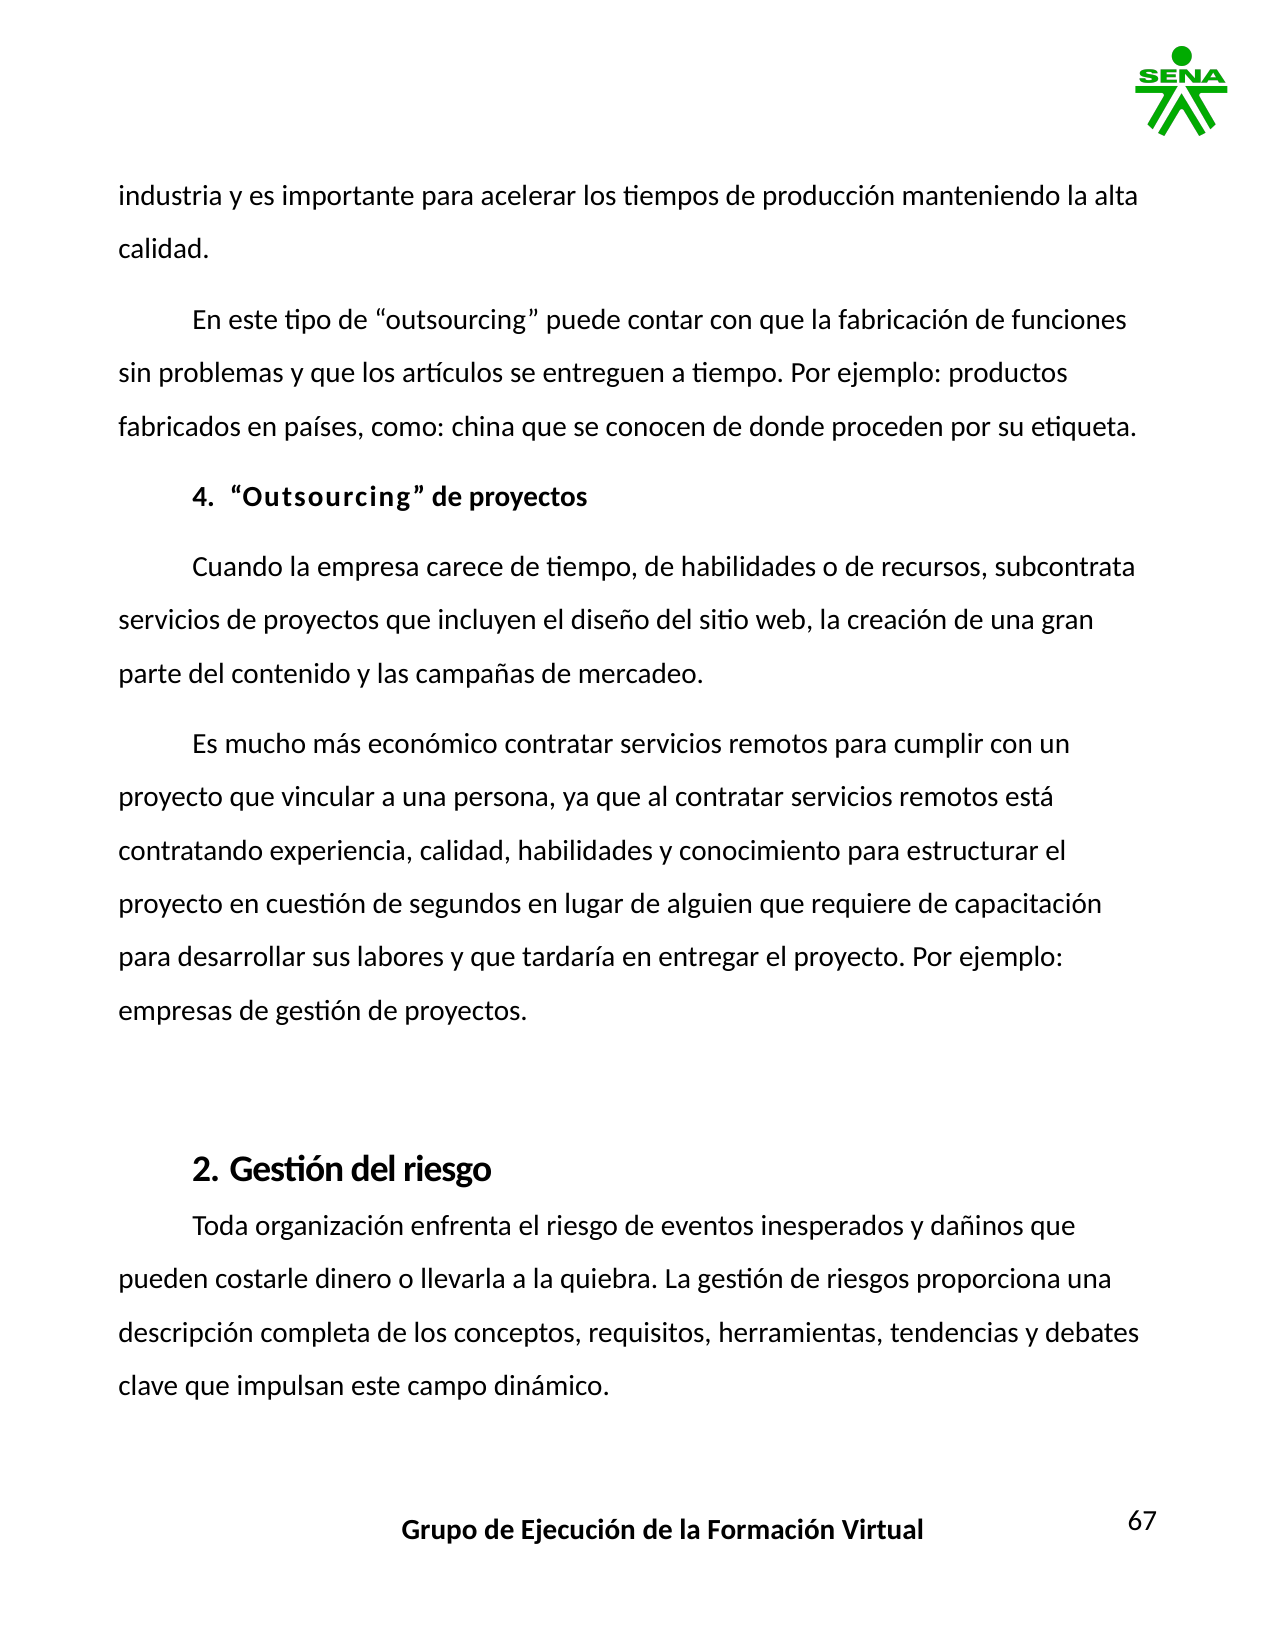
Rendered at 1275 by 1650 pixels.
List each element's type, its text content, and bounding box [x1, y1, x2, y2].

text Toda organización enfrenta el riesgo de eventos inesperados y dañinos que pueden costarle dinero o llevarla a la quiebra. La gestión de riesgos proporciona una descripción completa de los conceptos, requisitos, herramientas, tendencias y debates clave que impulsan este campo dinámico. [118, 1207, 1157, 1403]
text En este tipo de “outsourcing” puede contar con que la fabricación de funciones sin problemas y que los artículos se entreguen a tiempo. Por ejemplo: productos fabricados en países, como: china que se conocen de donde proceden por su etiqueta. [118, 301, 1157, 443]
list “Outsourcing” de proyectos [192, 478, 1157, 513]
text Es mucho más económico contratar servicios remotos para cumplir con un proyecto que vincular a una persona, ya que al contratar servicios remotos está contratando experiencia, calidad, habilidades y conocimiento para estructurar el proyecto en cuestión de segundos en lugar de alguien que requiere de capacitación para desarrollar sus labores y que tardaría en entregar el proyecto. Por ejemplo: empresas de gestión de proyectos. [118, 725, 1157, 1028]
picture [1135, 46, 1228, 136]
subtitle Gestión del riesgo [192, 1145, 1157, 1191]
text Cuando la empresa carece de tiempo, de habilidades o de recursos, subcontrata servicios de proyectos que incluyen el diseño del sitio web, la creación de una gran parte del contenido y las campañas de mercadeo. [118, 548, 1157, 690]
